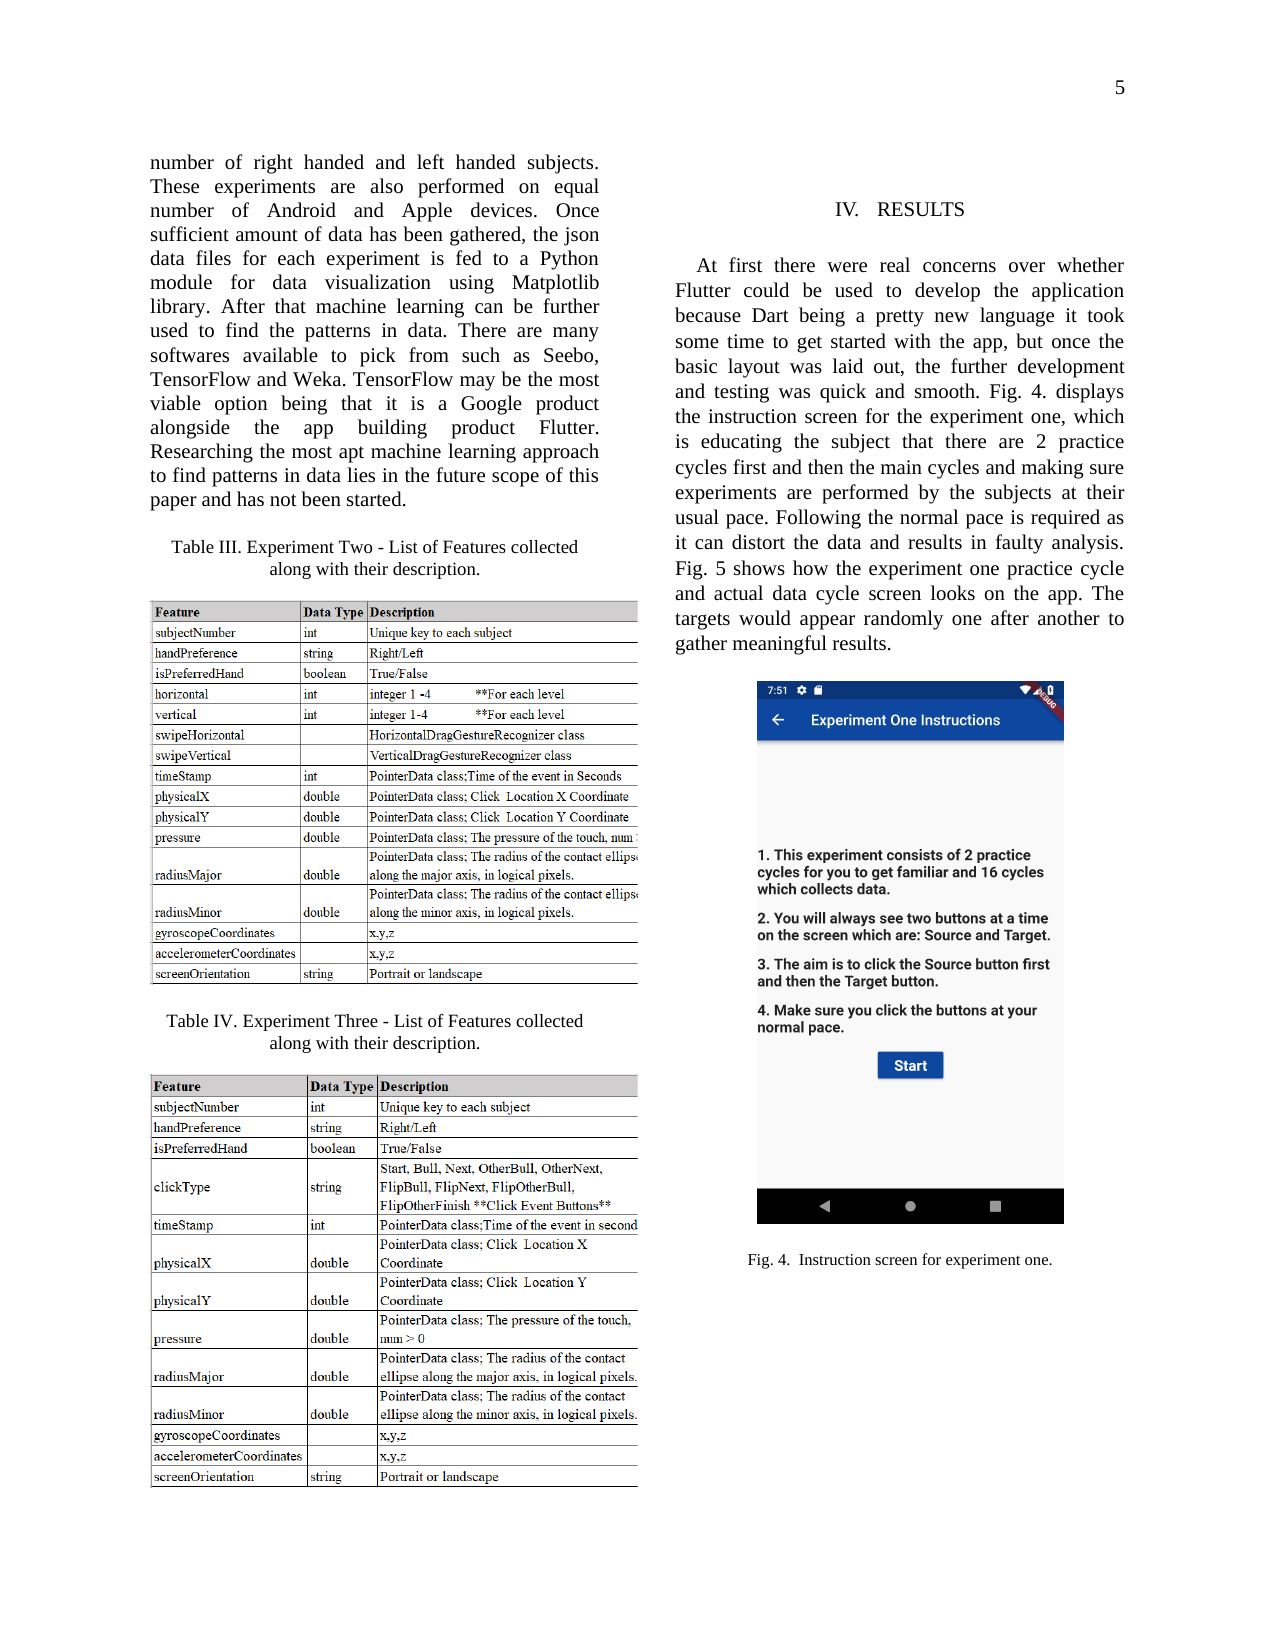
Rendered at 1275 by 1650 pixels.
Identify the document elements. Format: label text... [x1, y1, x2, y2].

picture [150, 600, 638, 985]
text At first there were real concerns over whether Flutter could be used to develop the application because Dart being a pretty new language it took some time to get started with the app, but once the basic layout was laid out, the further development and testing was quick and smooth. Fig. 4. displays the instruction screen for the experiment one, which is educating the subject that there are 2 practice cycles first and then the main cycles and making sure experiments are performed by the subjects at their usual pace. Following the normal pace is required as it can distort the data and results in faulty analysis. Fig. 5 shows how the experiment one practice cycle and actual data cycle screen looks on the app. The targets would appear randomly one after another to gather meaningful results. [675, 253, 1125, 655]
subtitle RESULTS [675, 197, 1125, 221]
text Fig. 4. Instruction screen for experiment one. [675, 1250, 1125, 1269]
text Table IV. Experiment Three - List of Features collected along with their description. [150, 1010, 600, 1053]
picture [757, 681, 1064, 1224]
picture [150, 1074, 638, 1488]
text Table III. Experiment Two - List of Features collected along with their description. [150, 536, 600, 579]
